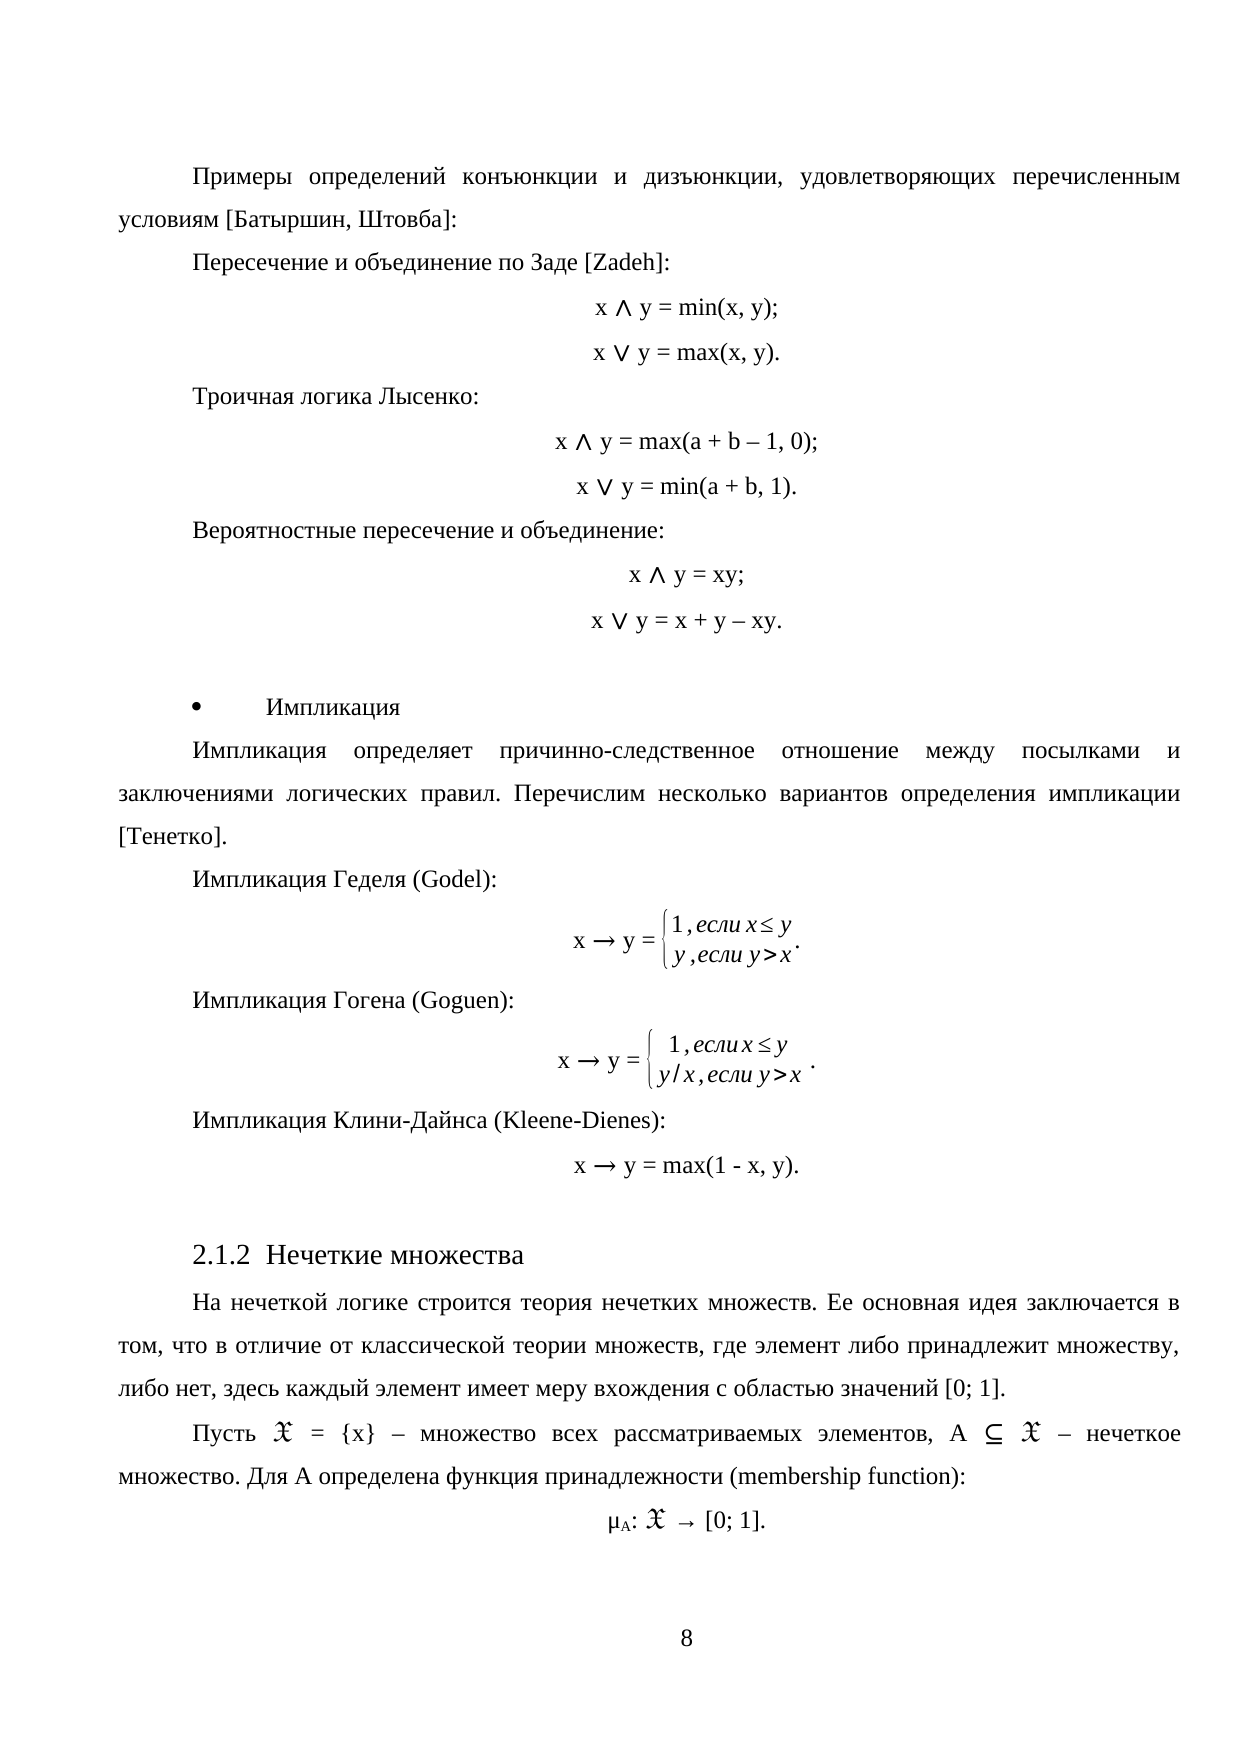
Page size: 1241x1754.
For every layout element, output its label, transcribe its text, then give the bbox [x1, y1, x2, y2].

text Вероятностные пересечение и объединение: [118, 515, 1181, 544]
text x ∧ y = xy; [118, 558, 1181, 588]
text x ∨ y = x + y – xy. [118, 603, 1181, 634]
text Импликация Клини-Дайнса (Kleene-Dienes): [118, 1105, 1181, 1134]
subtitle Импликация [118, 692, 1181, 721]
text μA: 𝔛 → [0; 1]. [118, 1504, 1181, 1534]
text Троичная логика Лысенко: [118, 381, 1181, 410]
text x ∨ y = max(x, y). [118, 336, 1181, 366]
text Импликация определяет причинно-следственное отношение между посылками и заключениями логических правил. Перечислим несколько вариантов определения импликации [Тенетко]. [118, 735, 1181, 850]
text x ∧ y = min(x, y); [118, 291, 1181, 321]
text x ∨ y = min(a + b, 1). [118, 470, 1181, 500]
text x → y = max(1 - x, y). [118, 1148, 1181, 1178]
text На нечеткой логике строится теория нечетких множеств. Ее основная идея заключается в том, что в отличие от классической теории множеств, где элемент либо принадлежит множеству, либо нет, здесь каждый элемент имеет меру вхождения с областью значений [0; 1]. [118, 1287, 1181, 1402]
text x ∧ y = max(a + b – 1, 0); [118, 424, 1181, 454]
text Примеры определений конъюнкции и дизъюнкции, удовлетворяющих перечисленным условиям [Батыршин, Штовба]: [118, 161, 1181, 233]
subtitle Нечеткие множества [118, 1237, 1181, 1270]
text Импликация Гогена (Goguen): [118, 985, 1181, 1013]
text Импликация Геделя (Godel): [118, 864, 1181, 893]
text Пусть 𝔛 = {x} – множество всех рассматриваемых элементов, A ⊆ 𝔛 – нечеткое множество. Для A определена функция принадлежности (membership function): [118, 1416, 1181, 1490]
text Пересечение и объединение по Заде [Zadeh]: [118, 247, 1181, 276]
text x → y = . [118, 1028, 1181, 1090]
text x → y = . [118, 907, 1181, 970]
